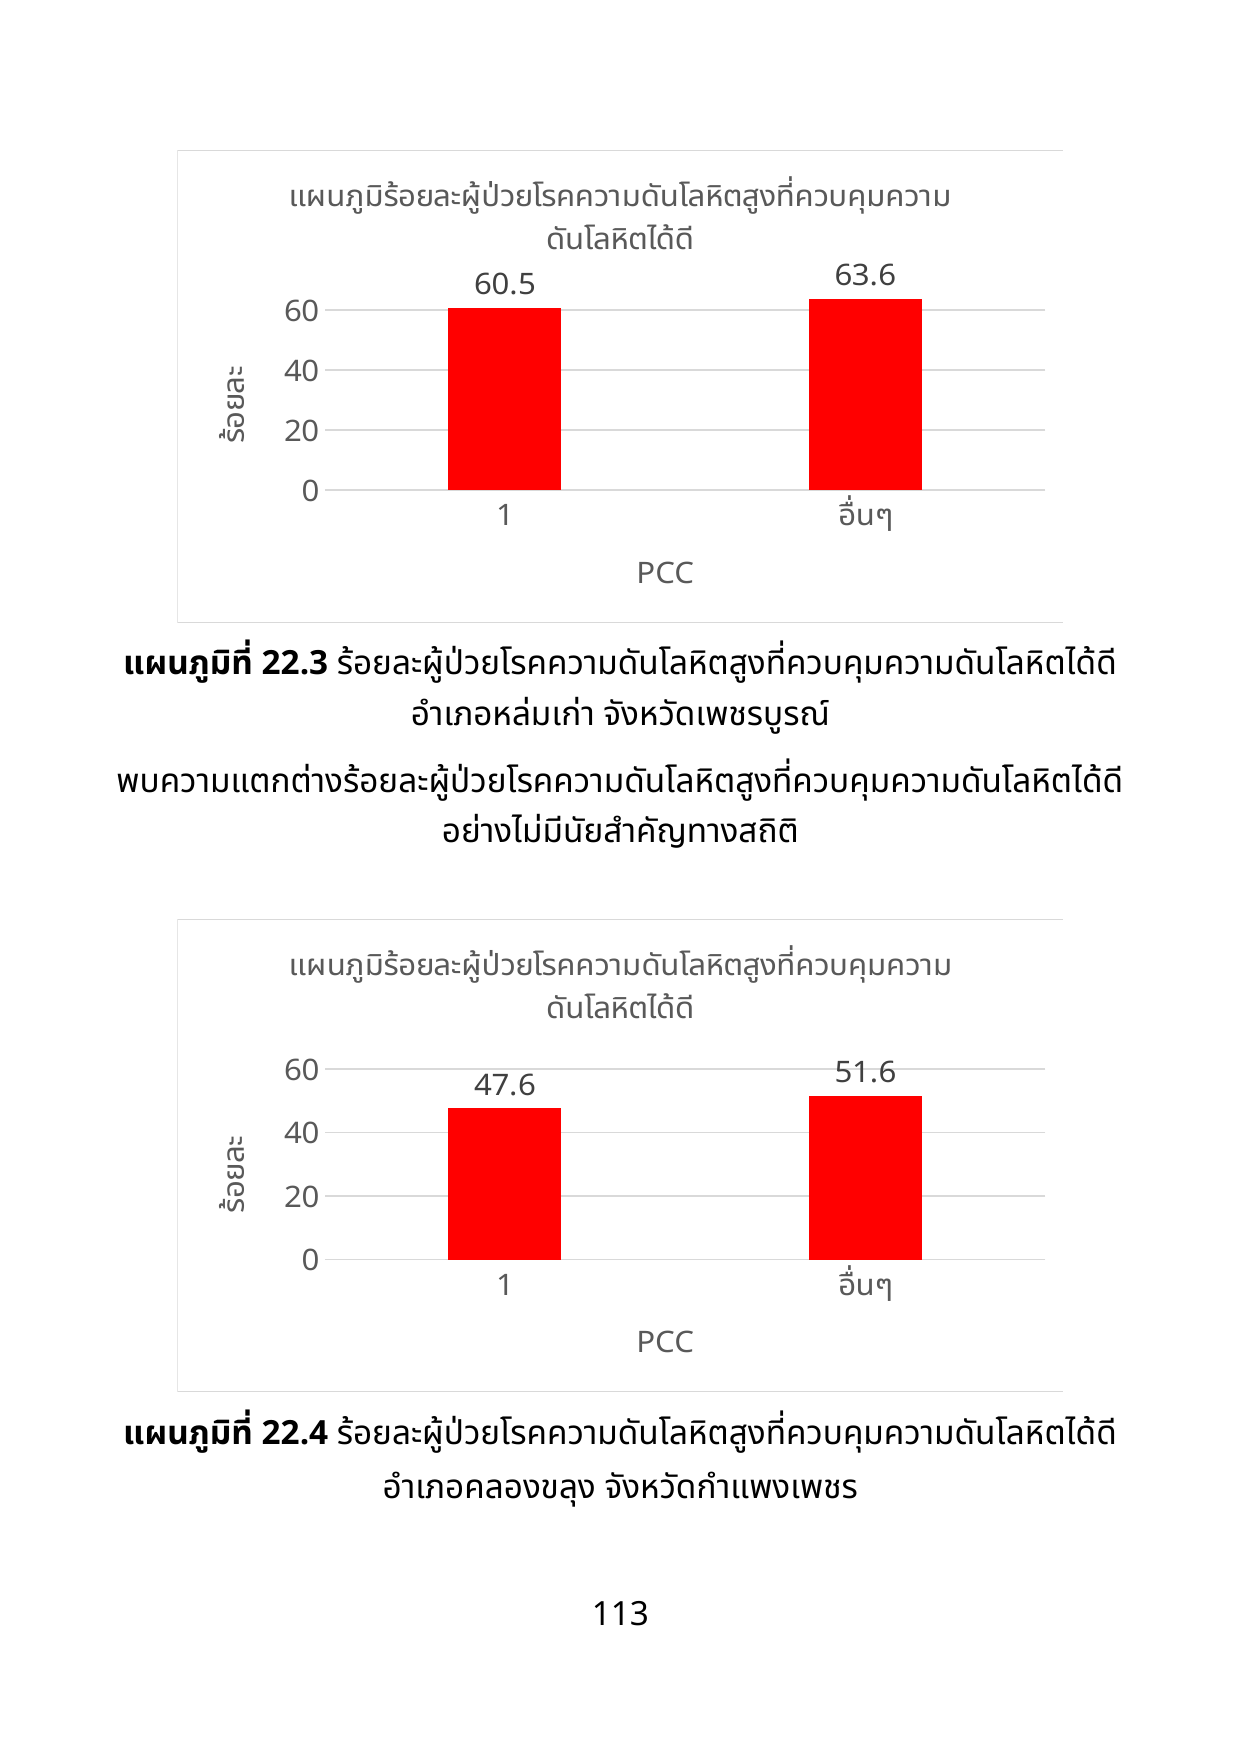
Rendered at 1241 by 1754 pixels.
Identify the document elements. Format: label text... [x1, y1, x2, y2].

text แผนภูมิที่ 22.3 ร้อยละผู้ป่วยโรคความดันโลหิตสูงที่ควบคุมความดันโลหิตได้ดี อำเภอหล่มเก่า จังหวัดเพชรบูรณ์ [112, 639, 1128, 740]
text แผนภูมิที่ 22.4 ร้อยละผู้ป่วยโรคความดันโลหิตสูงที่ควบคุมความดันโลหิตได้ดี อำเภอคลองขลุง จังหวัดกำแพงเพชร [112, 1409, 1128, 1514]
text พบความแตกต่างร้อยละผู้ป่วยโรคความดันโลหิตสูงที่ควบคุมความดันโลหิตได้ดีอย่างไม่มีนัยสำคัญทางสถิติ [112, 757, 1128, 858]
